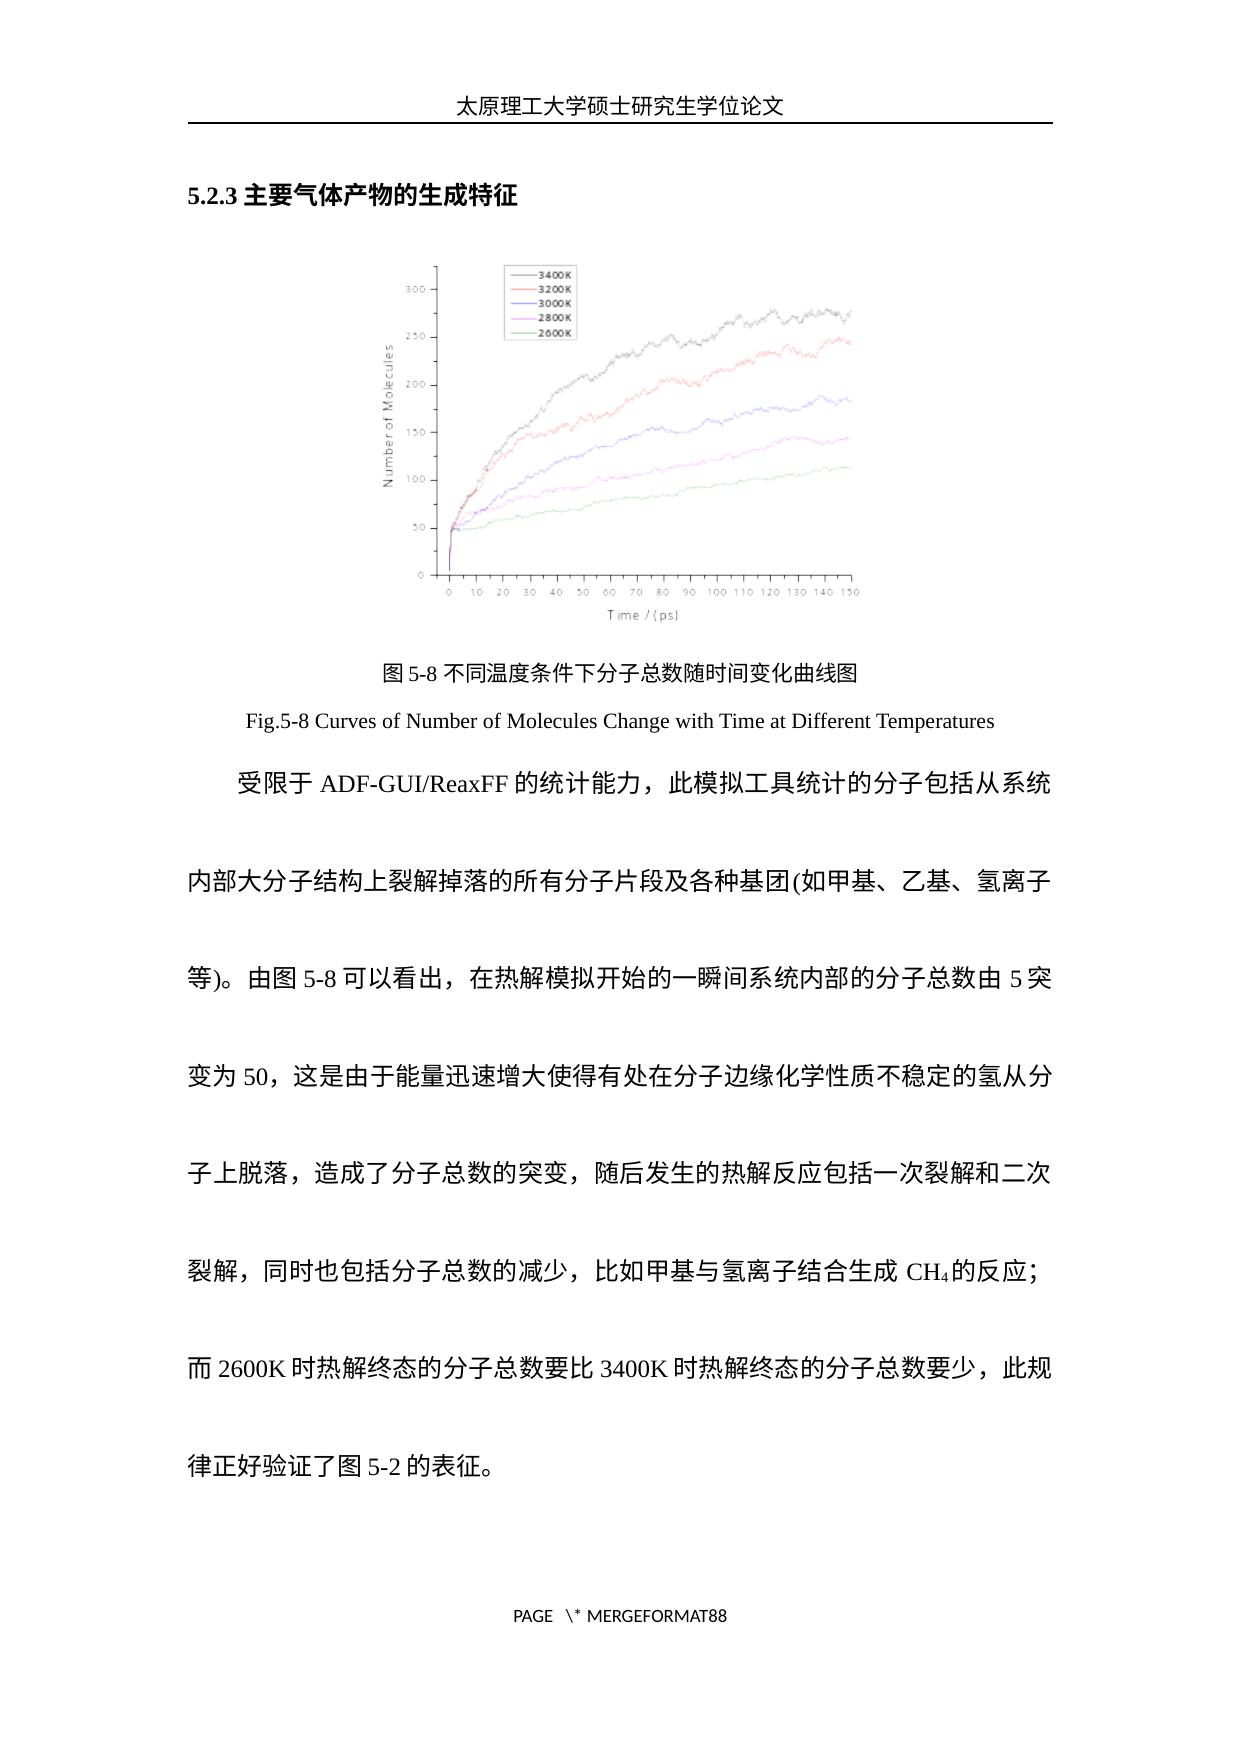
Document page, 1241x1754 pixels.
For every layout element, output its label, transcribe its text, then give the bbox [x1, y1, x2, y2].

text 5.2.3 主要气体产物的生成特征 [187, 161, 1053, 226]
text Fig.5-8 Curves of Number of Molecules Change with Time at Different Temperatures [187, 704, 1053, 737]
text 受限于ADF-GUI/ReaxFF的统计能力，此模拟工具统计的分子包括从系统内部大分子结构上裂解掉落的所有分子片段及各种基团(如甲基、乙基、氢离子等)。由图5-8可以看出，在热解模拟开始的一瞬间系统内部的分子总数由5突变为50，这是由于能量迅速增大使得有处在分子边缘化学性质不稳定的氢从分子上脱落，造成了分子总数的突变，随后发生的热解反应包括一次裂解和二次裂解，同时也包括分子总数的减少，比如甲基与氢离子结合生成CH4的反应；而2600K时热解终态的分子总数要比3400K时热解终态的分子总数要少，此规律正好验证了图5-2的表征。 [187, 749, 1053, 1497]
text 图5-8 不同温度条件下分子总数随时间变化曲线图 [187, 656, 1053, 688]
